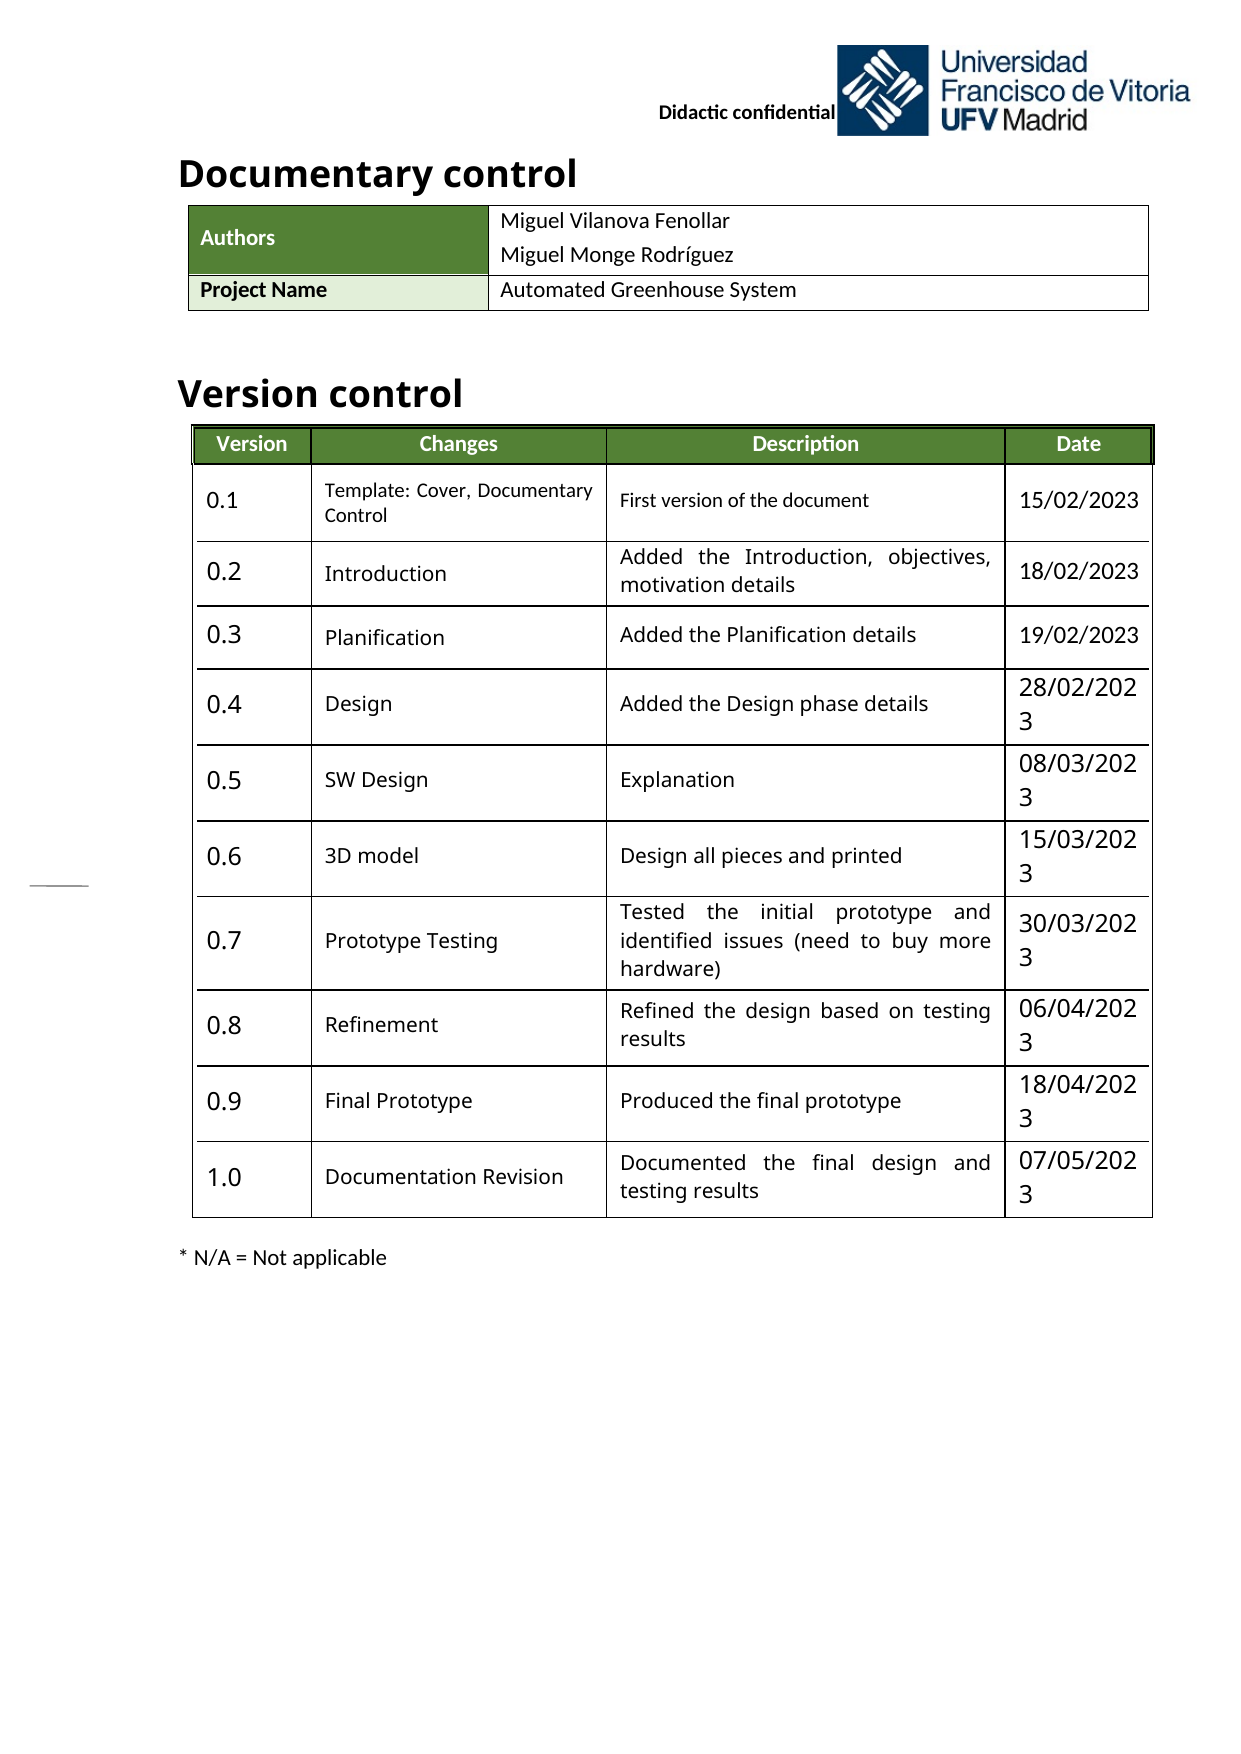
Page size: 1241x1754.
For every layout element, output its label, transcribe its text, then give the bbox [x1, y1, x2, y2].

table_cell Final Prototype [312, 1067, 606, 1141]
table_cell Planification [312, 607, 606, 668]
table_cell 06/04/2023 [1006, 989, 1152, 1065]
table_cell Design all pieces and printed [607, 822, 1004, 896]
table_header Description [607, 429, 1004, 463]
table_cell 1.0 [193, 1141, 311, 1217]
table_cell 15/03/2023 [1006, 820, 1152, 896]
table_cell Introduction [312, 542, 606, 605]
table_cell 07/05/2023 [1006, 1141, 1152, 1217]
table_cell 18/02/2023 [1006, 541, 1152, 605]
table_cell Project Name [189, 276, 488, 310]
table_cell 0.1 [193, 463, 311, 541]
table_cell 3D model [312, 822, 606, 896]
table_cell 0.9 [193, 1065, 311, 1141]
table_cell Added the Introduction, objectives, motivation details [607, 542, 1004, 605]
table_cell Tested the initial prototype and identified issues (need to buy more hardware) [607, 897, 1004, 989]
table_cell Design [312, 670, 606, 744]
table_cell Automated Greenhouse System [489, 276, 1148, 310]
table_cell 0.3 [193, 605, 311, 668]
table_header Miguel Vilanova Fenollar Miguel Monge Rodríguez [489, 206, 1148, 274]
table_cell Explanation [607, 746, 1004, 820]
text * N/A = Not applicable [177, 1243, 1063, 1271]
table_cell 28/02/2023 [1006, 668, 1152, 744]
table_cell 0.4 [193, 668, 311, 744]
table_cell 30/03/2023 [1006, 896, 1152, 989]
table_cell 19/02/2023 [1006, 605, 1152, 668]
table_header Date [1006, 429, 1150, 463]
table_cell First version of the document [607, 465, 1004, 541]
table_cell 0.8 [193, 989, 311, 1065]
table_cell Prototype Testing [312, 897, 606, 989]
table_cell Refined the design based on testing results [607, 991, 1004, 1065]
table_cell SW Design [312, 746, 606, 820]
table_cell 15/02/2023 [1006, 465, 1152, 541]
table_header Changes [312, 429, 606, 463]
table_cell 0.5 [193, 744, 311, 820]
table_cell Produced the final prototype [607, 1067, 1004, 1141]
table_cell Template: Cover, Documentary Control [312, 465, 606, 541]
table_header Version [195, 429, 310, 463]
table_cell 0.2 [193, 541, 311, 605]
table_cell Added the Design phase details [607, 670, 1004, 744]
table_header Authors [189, 206, 488, 274]
text Version control [177, 367, 1063, 418]
text Documentary control [177, 148, 1063, 199]
table_cell Added the Planification details [607, 607, 1004, 668]
table_cell 08/03/2023 [1006, 744, 1152, 820]
table_cell Refinement [312, 991, 606, 1065]
picture [837, 45, 1213, 136]
table_cell Documented the final design and testing results [607, 1142, 1004, 1217]
table_cell Documentation Revision [312, 1142, 606, 1217]
table_cell 18/04/2023 [1006, 1065, 1152, 1141]
table_cell 0.6 [193, 820, 311, 896]
table_cell 0.7 [193, 896, 311, 989]
